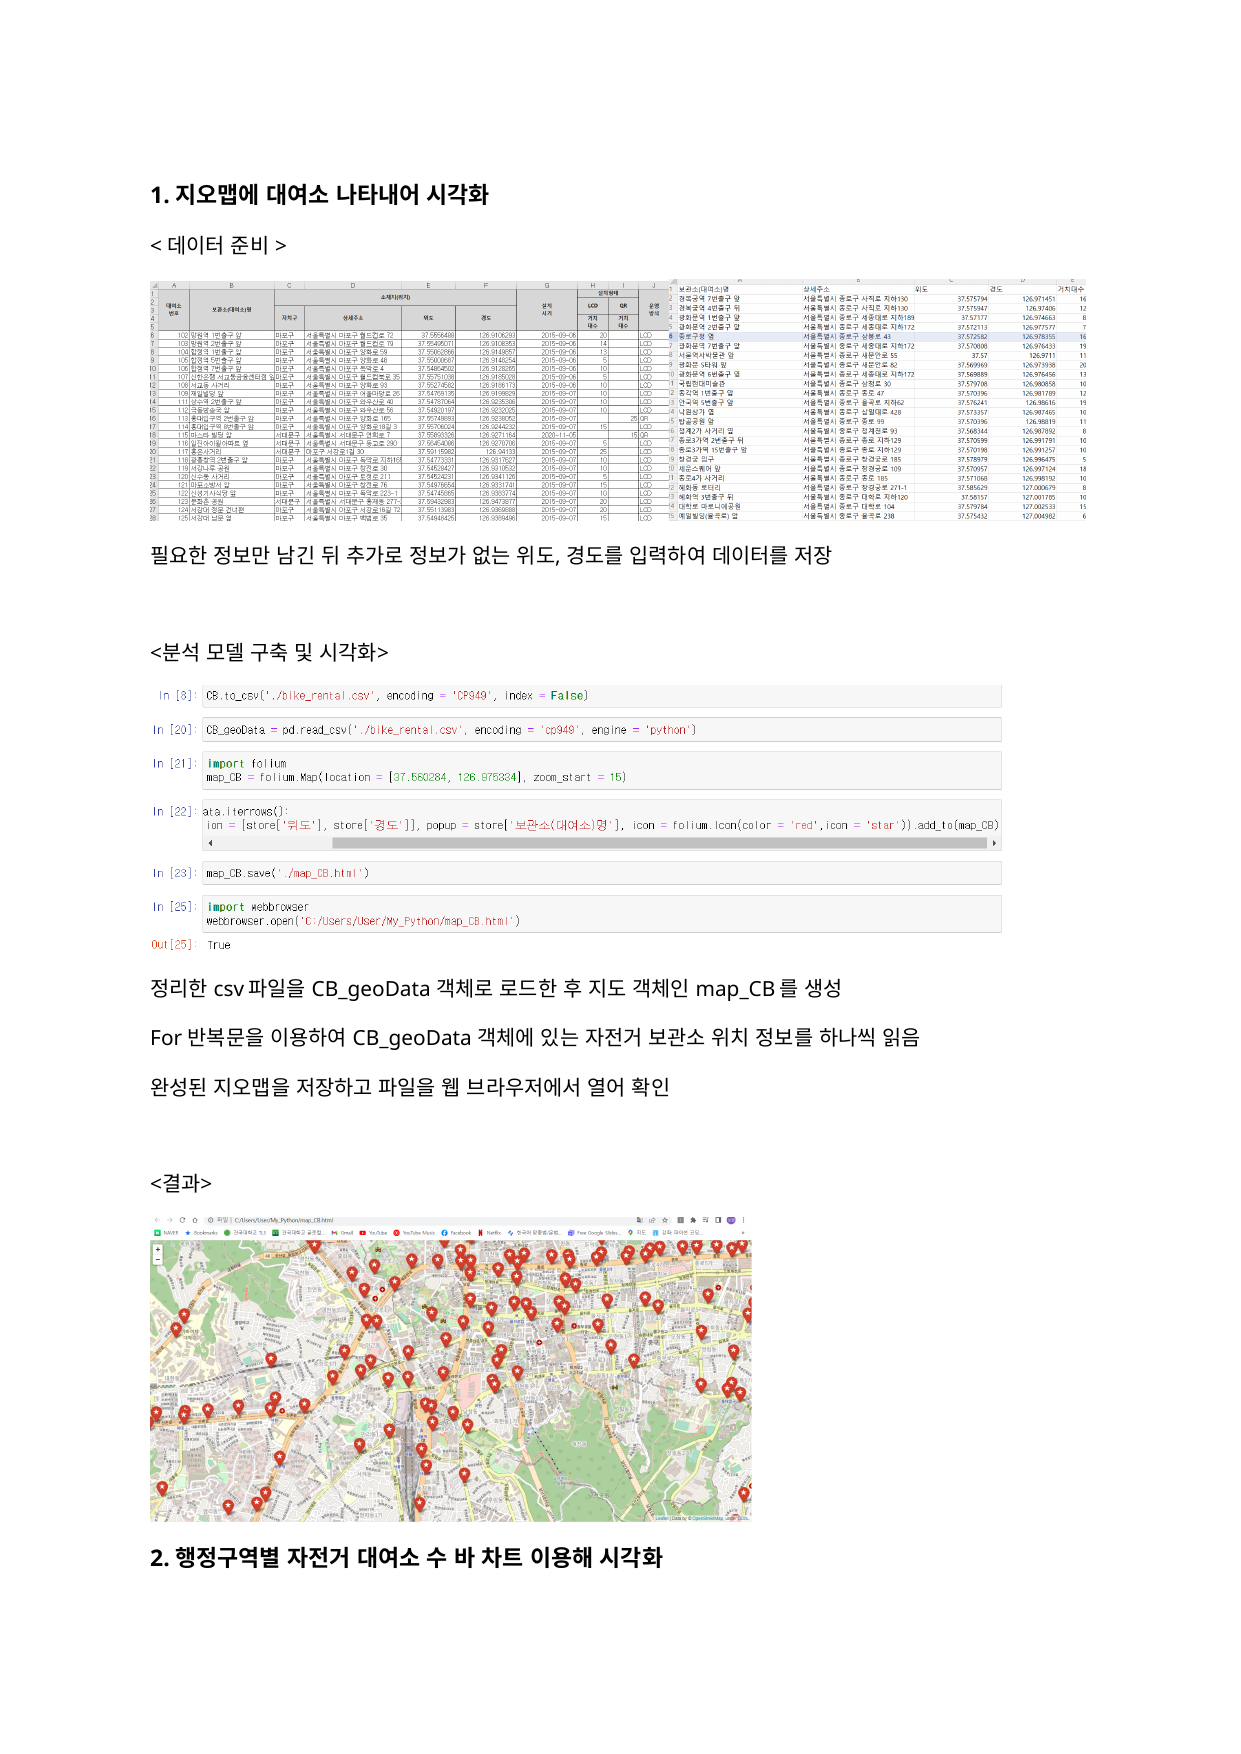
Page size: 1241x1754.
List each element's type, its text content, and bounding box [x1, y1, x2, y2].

text <분석 모델 구축 및 시각화> [150, 636, 1090, 666]
text <결과> [150, 1168, 1090, 1198]
text 1. 지오맵에 대여소 나타내어 시각화 [150, 177, 1090, 211]
text 필요한 정보만 남긴 뒤 추가로 정보가 없는 위도, 경도를 입력하여 데이터를 저장 [150, 539, 1090, 569]
text 정리한 csv파일을 CB_geoData 객체로 로드한 후 지도 객체인 map_CB를 생성 [150, 972, 1090, 1003]
text 2. 행정구역별 자전거 대여소 수 바 차트 이용해 시각화 [150, 1540, 1090, 1573]
text < 데이터 준비 > [150, 230, 1090, 260]
text 완성된 지오맵을 저장하고 파일을 웹 브라우저에서 열어 확인 [150, 1071, 1090, 1101]
picture [150, 1217, 752, 1522]
picture [150, 685, 1003, 954]
text For 반복문을 이용하여 CB_geoData 객체에 있는 자전거 보관소 위치 정보를 하나씩 읽음 [150, 1022, 1090, 1052]
picture [150, 279, 1086, 521]
